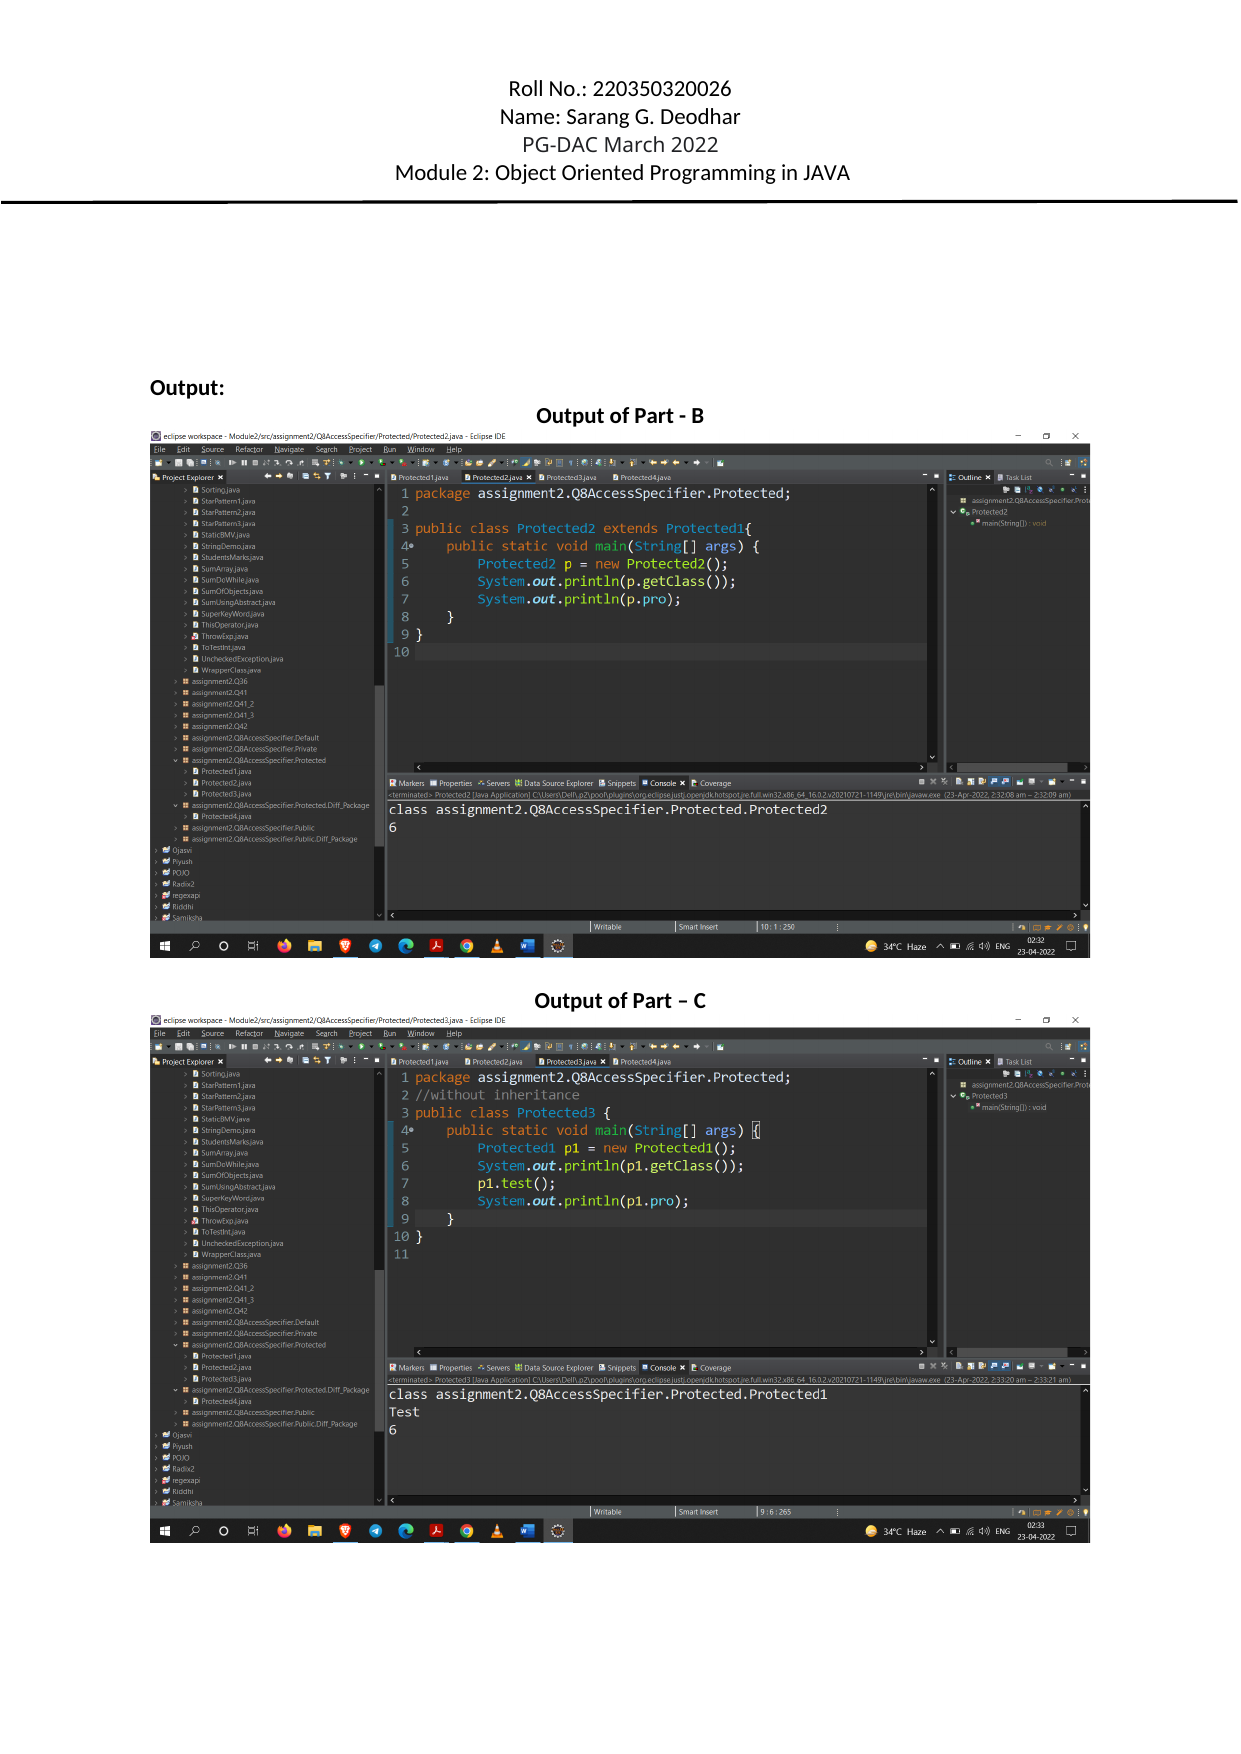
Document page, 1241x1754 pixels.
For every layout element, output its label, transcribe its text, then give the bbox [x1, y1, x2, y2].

text Output: [150, 373, 1090, 401]
picture [150, 1014, 1091, 1543]
picture [150, 429, 1091, 958]
text Output of Part - B [150, 401, 1090, 429]
text Output of Part – C [150, 986, 1090, 1014]
